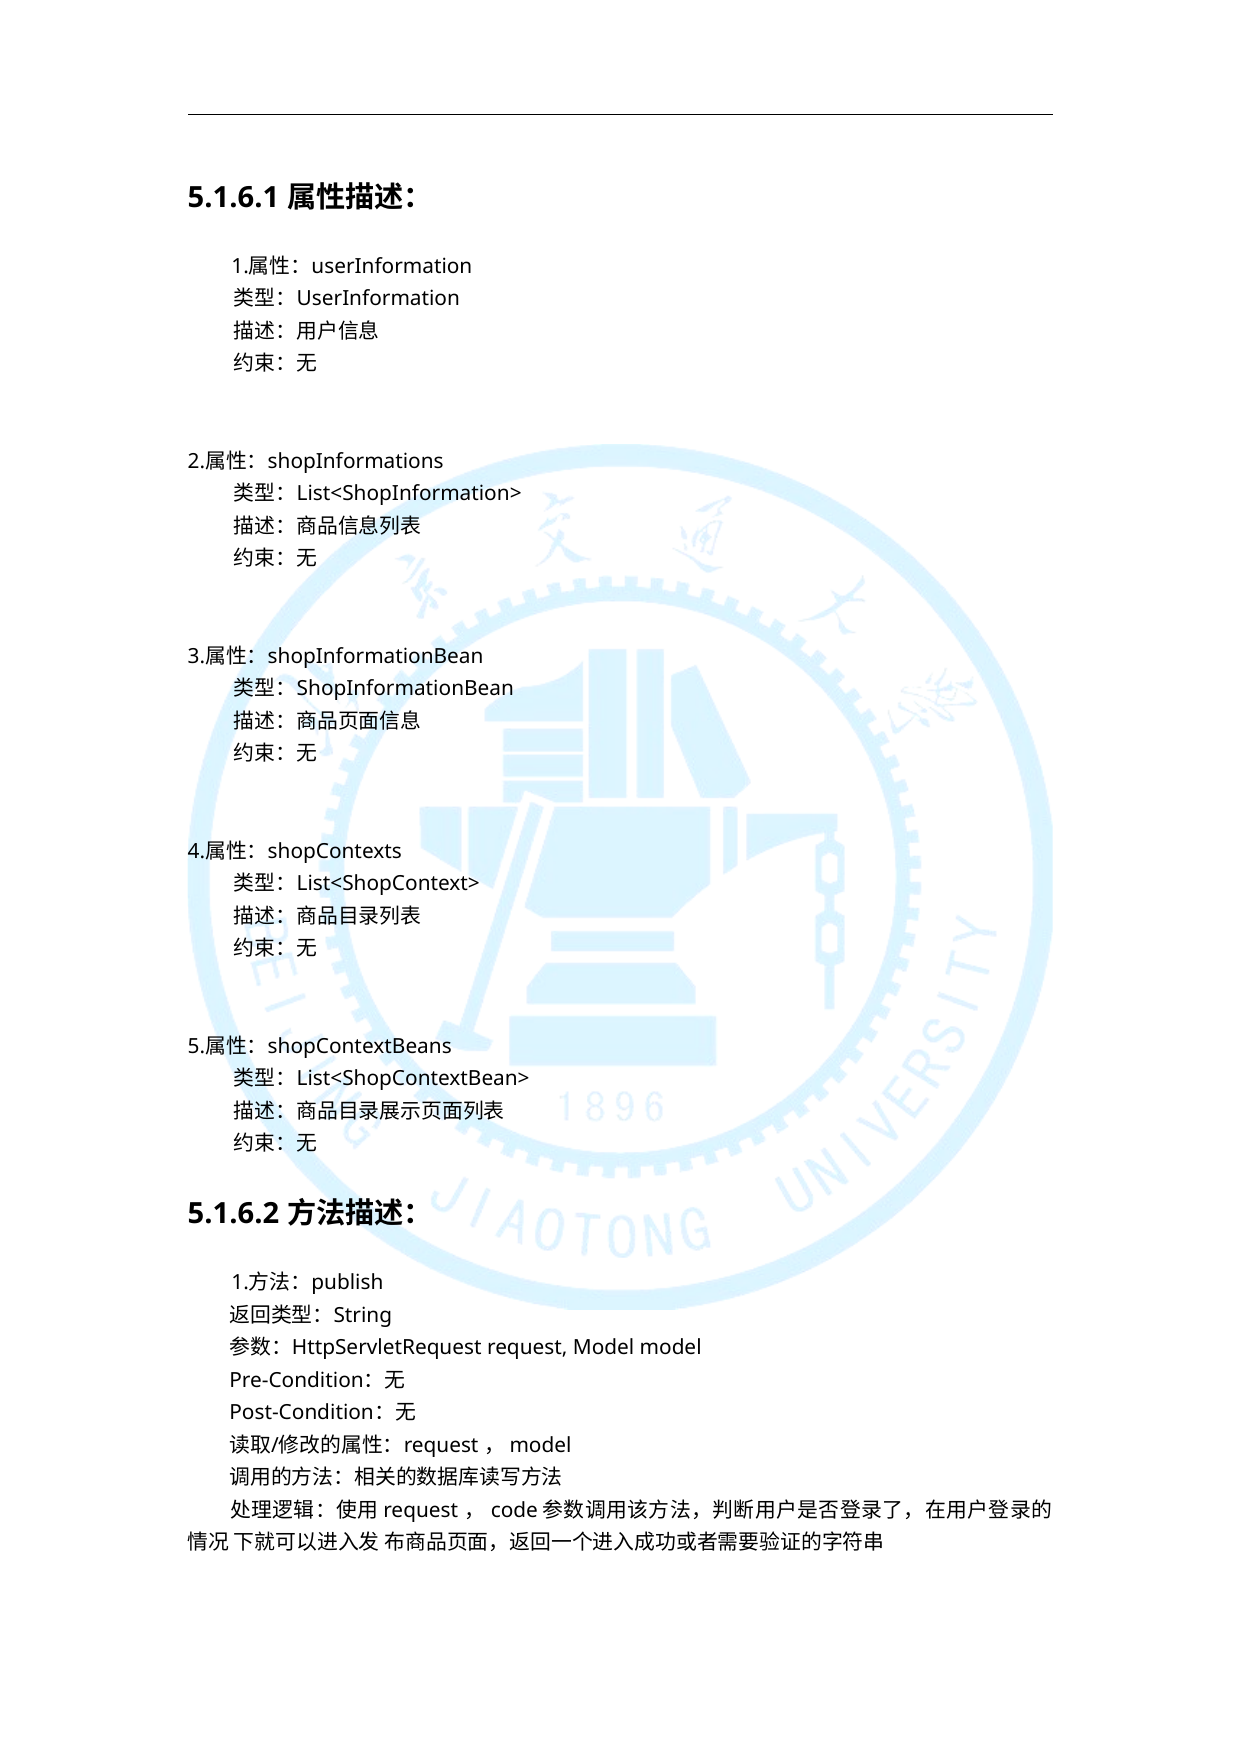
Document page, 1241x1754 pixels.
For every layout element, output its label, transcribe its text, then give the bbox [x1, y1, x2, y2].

text 类型：List<ShopInformation> [187, 475, 1053, 508]
text 描述：商品目录展示页面列表 [187, 1093, 1053, 1125]
text 处理逻辑：使用request ， code参数调用该方法，判断用户是否登录了，在用户登录的情况 下就可以进入发 布商品页面，返回一个进入成功或者需要验证的字符串 [187, 1492, 1053, 1557]
text 调用的方法：相关的数据库读写方法 [187, 1459, 1053, 1492]
text 描述：商品页面信息 [187, 703, 1053, 735]
text 类型：ShopInformationBean [187, 670, 1053, 703]
text 返回类型：String [187, 1297, 1053, 1329]
text 约束：无 [187, 345, 1053, 378]
text 约束：无 [187, 735, 1053, 768]
text 5.属性：shopContextBeans [187, 1028, 1053, 1060]
text Post-Condition：无 [187, 1394, 1053, 1427]
text 类型：UserInformation [187, 280, 1053, 313]
text 1.方法：publish [231, 1264, 1053, 1297]
text 约束：无 [187, 930, 1053, 963]
text 约束：无 [187, 540, 1053, 573]
text 类型：List<ShopContextBean> [187, 1060, 1053, 1093]
text 类型：List<ShopContext> [187, 865, 1053, 898]
text Pre-Condition：无 [187, 1362, 1053, 1394]
text 描述：用户信息 [187, 313, 1053, 345]
subtitle 5.1.6.1 属性描述： [187, 162, 1053, 227]
text 描述：商品目录列表 [187, 898, 1053, 930]
subtitle 5.1.6.2 方法描述： [187, 1179, 1053, 1244]
text 1.属性：userInformation [231, 248, 1053, 280]
text 2.属性：shopInformations [187, 443, 1053, 475]
text 4.属性：shopContexts [187, 833, 1053, 865]
text 参数：HttpServletRequest request, Model model [187, 1329, 1053, 1362]
text 3.属性：shopInformationBean [187, 638, 1053, 670]
text 约束：无 [187, 1125, 1053, 1158]
text 描述：商品信息列表 [187, 508, 1053, 540]
text 读取/修改的属性：request ， model [187, 1427, 1053, 1459]
